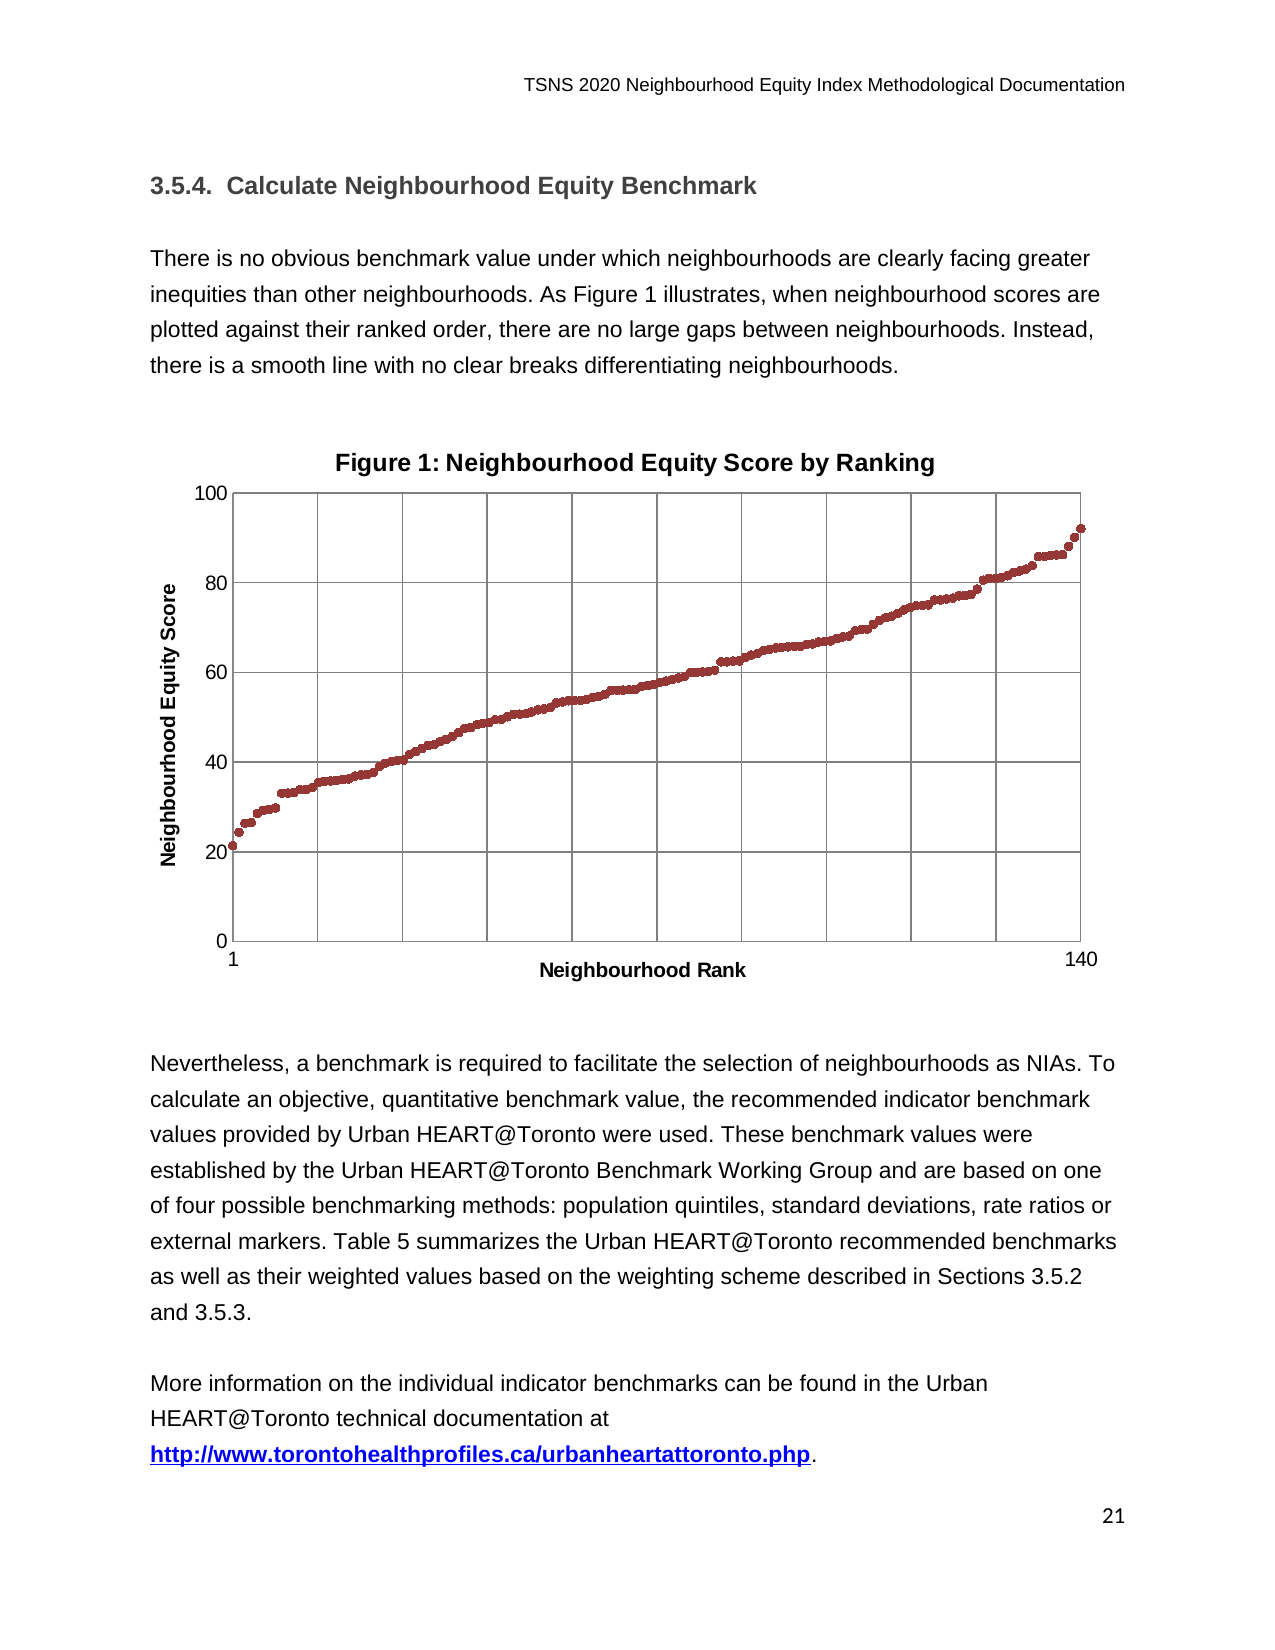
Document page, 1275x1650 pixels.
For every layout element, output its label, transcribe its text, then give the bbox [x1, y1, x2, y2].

text There is no obvious benchmark value under which neighbourhoods are clearly facing greater inequities than other neighbourhoods. As Figure 1 illustrates, when neighbourhood scores are plotted against their ranked order, there are no large gaps between neighbourhoods. Instead, there is a smooth line with no clear breaks differentiating neighbourhoods. [150, 245, 1125, 378]
text Nevertheless, a benchmark is required to facilitate the selection of neighbourhoods as NIAs. To calculate an objective, quantitative benchmark value, the recommended indicator benchmark values provided by Urban HEART@Toronto were used. These benchmark values were established by the Urban HEART@Toronto Benchmark Working Group and are based on one of four possible benchmarking methods: population quintiles, standard deviations, rate ratios or external markers. Table 5 summarizes the Urban HEART@Toronto recommended benchmarks as well as their weighted values based on the weighting scheme described in Sections 3.5.2 and 3.5.3. [150, 1050, 1125, 1325]
subtitle 3.5.4. Calculate Neighbourhood Equity Benchmark [150, 171, 1125, 199]
text More information on the individual indicator benchmarks can be found in the Urban HEART@Toronto technical documentation at http://www.torontohealthprofiles.ca/urbanheartattoronto.php. [150, 1370, 1125, 1467]
